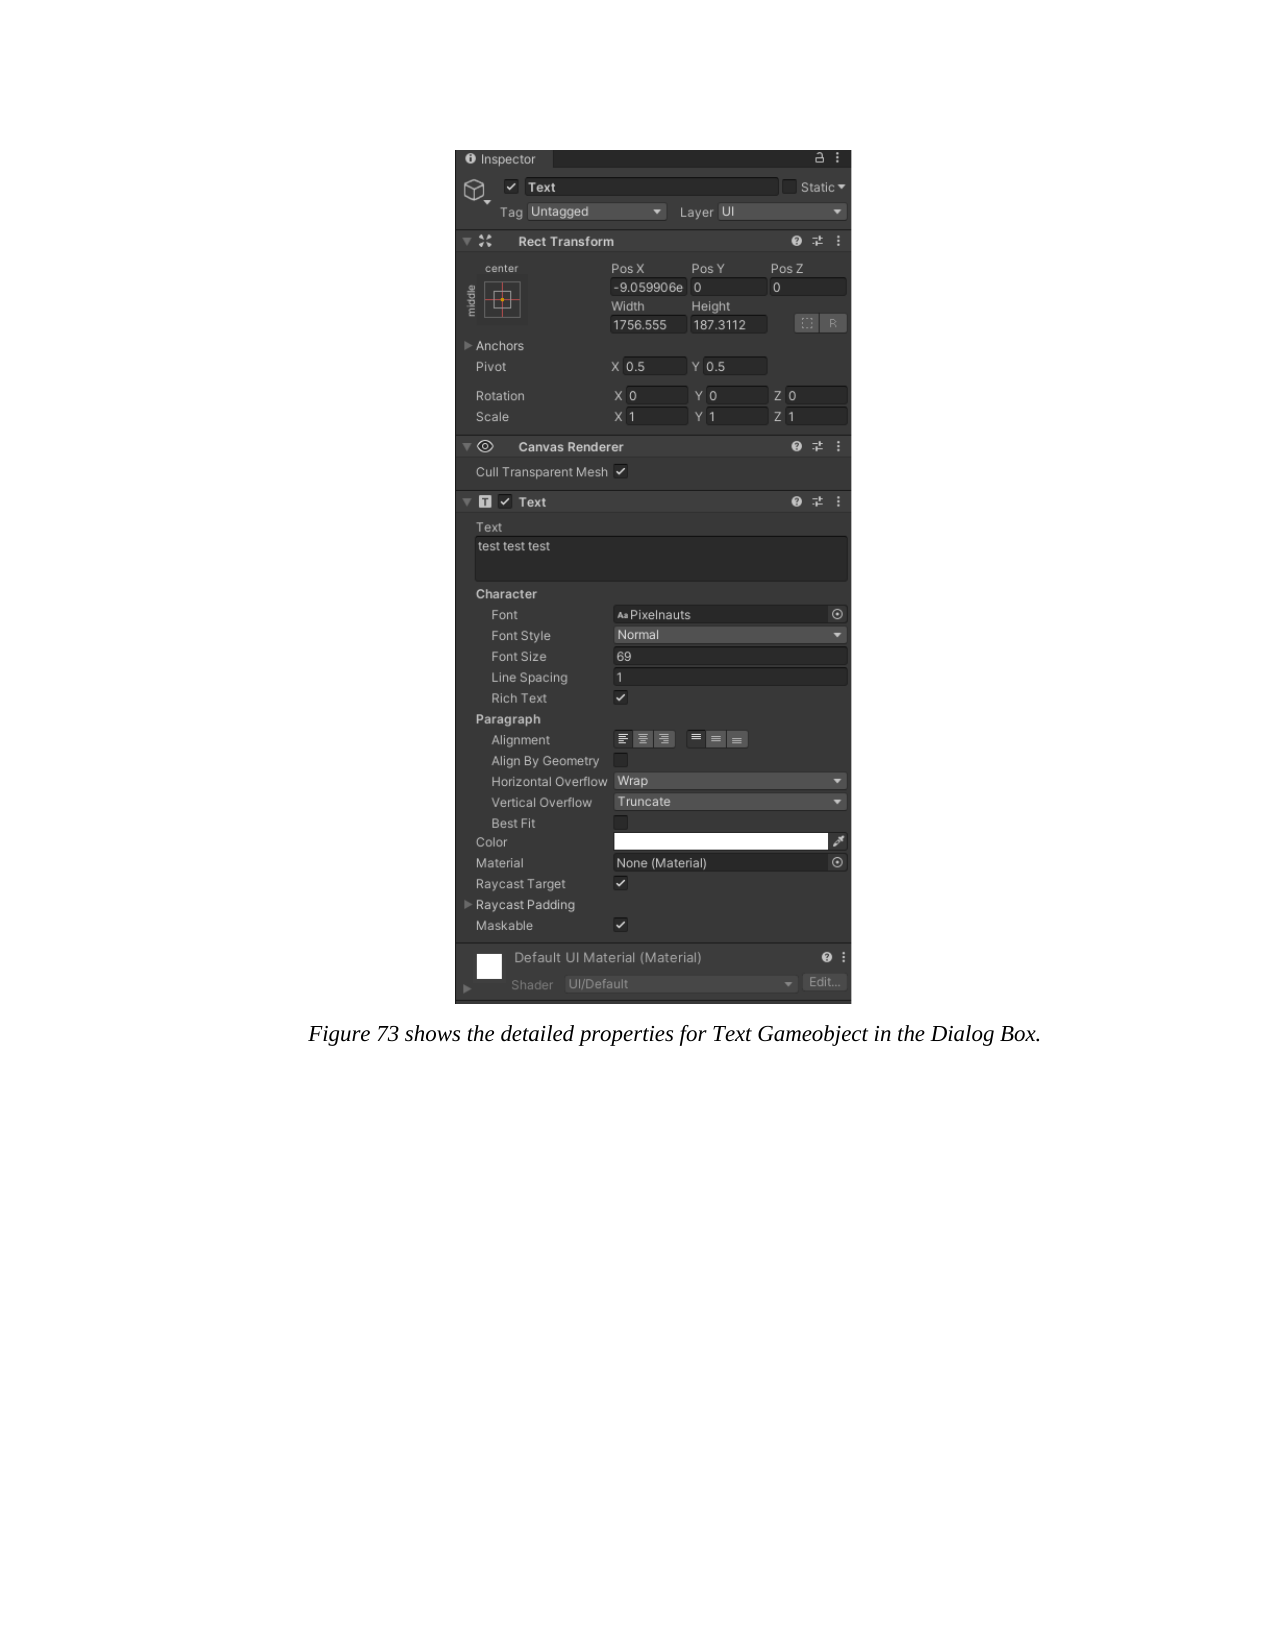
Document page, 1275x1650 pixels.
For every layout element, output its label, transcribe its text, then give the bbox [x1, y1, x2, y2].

picture [455, 150, 852, 1004]
text Figure 73 shows the detailed properties for Text Gameobject in the Dialog Box. [194, 1020, 1125, 1046]
